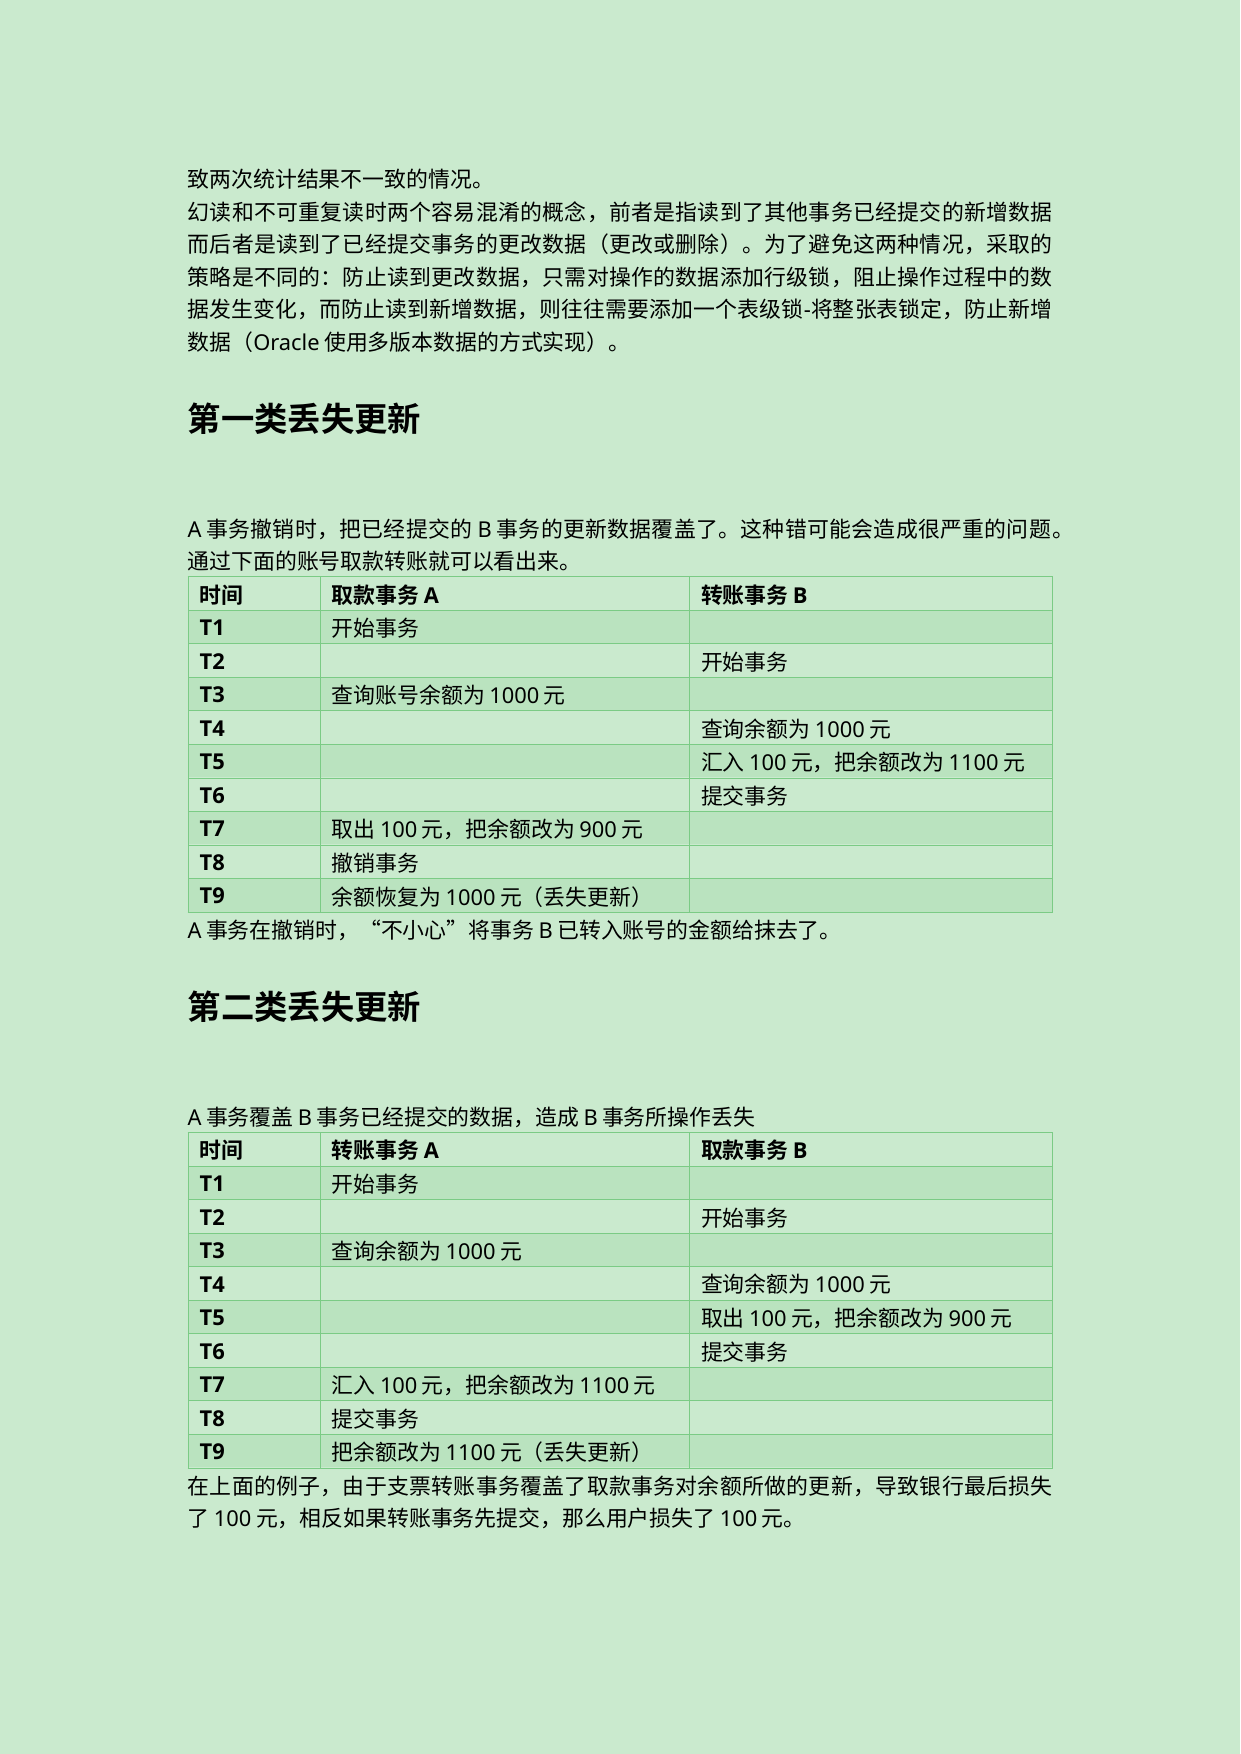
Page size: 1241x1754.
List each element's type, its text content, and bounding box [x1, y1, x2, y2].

text 幻读和不可重复读时两个容易混淆的概念，前者是指读到了其他事务已经提交的新增数据，而后者是读到了已经提交事务的更改数据（更改或删除）。为了避免这两种情况，采取的策略是不同的：防止读到更改数据，只需对操作的数据添加行级锁，阻止操作过程中的数据发生变化，而防止读到新增数据，则往往需要添加一个表级锁-将整张表锁定，防止新增数据（Oracle使用多版本数据的方式实现）。 [187, 194, 1053, 357]
table_cell T8 [189, 846, 320, 878]
table_cell 撤销事务 [321, 846, 689, 878]
table_cell T7 [189, 1368, 320, 1400]
table_cell T4 [189, 711, 320, 744]
subtitle 第二类丢失更新 [187, 972, 1053, 1037]
table_cell T2 [189, 644, 320, 677]
table_cell 开始事务 [690, 1200, 1052, 1233]
table_cell [690, 846, 1052, 878]
table_header 取款事务B [690, 1133, 1052, 1166]
table_cell 取出100元，把余额改为900元 [690, 1301, 1052, 1333]
table_cell [321, 1301, 689, 1333]
table_cell 开始事务 [321, 611, 689, 643]
table_cell T3 [189, 1234, 320, 1266]
table_cell T8 [189, 1401, 320, 1434]
table_cell 查询余额为1000元 [690, 1267, 1052, 1300]
table_cell [690, 812, 1052, 844]
table_cell 开始事务 [690, 644, 1052, 677]
table_cell [690, 879, 1052, 912]
table_cell [321, 711, 689, 744]
table_cell 汇入100元，把余额改为1100元 [321, 1368, 689, 1400]
table_cell 取出100元，把余额改为900元 [321, 812, 689, 844]
text A事务在撤销时，“不小心”将事务B已转入账号的金额给抹去了。 [187, 913, 1053, 945]
table_cell T9 [189, 879, 320, 912]
table_cell [321, 644, 689, 677]
table_cell 把余额改为1100元（丢失更新） [321, 1435, 689, 1467]
table_header 转账事务A [321, 1133, 689, 1166]
table_cell 提交事务 [321, 1401, 689, 1434]
table_header 取款事务A [321, 577, 689, 610]
table_cell [690, 1368, 1052, 1400]
subtitle 第一类丢失更新 [187, 384, 1053, 449]
table_cell T4 [189, 1267, 320, 1300]
table_cell [321, 1267, 689, 1300]
table_cell 开始事务 [321, 1167, 689, 1199]
table_cell [690, 1435, 1052, 1467]
table_cell 余额恢复为1000元（丢失更新） [321, 879, 689, 912]
table_cell T5 [189, 1301, 320, 1333]
table_cell [690, 611, 1052, 643]
table_cell T6 [189, 779, 320, 811]
table_cell [321, 779, 689, 811]
table_cell [321, 1200, 689, 1233]
table_cell 查询余额为1000元 [321, 1234, 689, 1266]
table_cell 汇入100元，把余额改为1100元 [690, 745, 1052, 777]
table_cell T3 [189, 678, 320, 710]
table_cell [321, 1334, 689, 1367]
table_cell T7 [189, 812, 320, 844]
table_cell [690, 1167, 1052, 1199]
table_header 时间 [189, 577, 320, 610]
table_cell 查询账号余额为1000元 [321, 678, 689, 710]
table_cell T6 [189, 1334, 320, 1367]
text A事务撤销时，把已经提交的B事务的更新数据覆盖了。这种错可能会造成很严重的问题。通过下面的账号取款转账就可以看出来。 [187, 511, 1053, 576]
table_header 转账事务B [690, 577, 1052, 610]
table_cell T9 [189, 1435, 320, 1467]
table_cell 提交事务 [690, 779, 1052, 811]
text A事务覆盖B事务已经提交的数据，造成B事务所操作丢失 [187, 1099, 1053, 1132]
table_cell 提交事务 [690, 1334, 1052, 1367]
table_cell T2 [189, 1200, 320, 1233]
table_cell T1 [189, 611, 320, 643]
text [187, 162, 1053, 194]
table_cell T1 [189, 1167, 320, 1199]
table_cell [690, 1234, 1052, 1266]
table_cell [321, 745, 689, 777]
text 在上面的例子，由于支票转账事务覆盖了取款事务对余额所做的更新，导致银行最后损失了100元，相反如果转账事务先提交，那么用户损失了100元。 [187, 1469, 1053, 1533]
table_cell 查询余额为1000元 [690, 711, 1052, 744]
table_cell [690, 1401, 1052, 1434]
table_cell [690, 678, 1052, 710]
table_header 时间 [189, 1133, 320, 1166]
table_cell T5 [189, 745, 320, 777]
